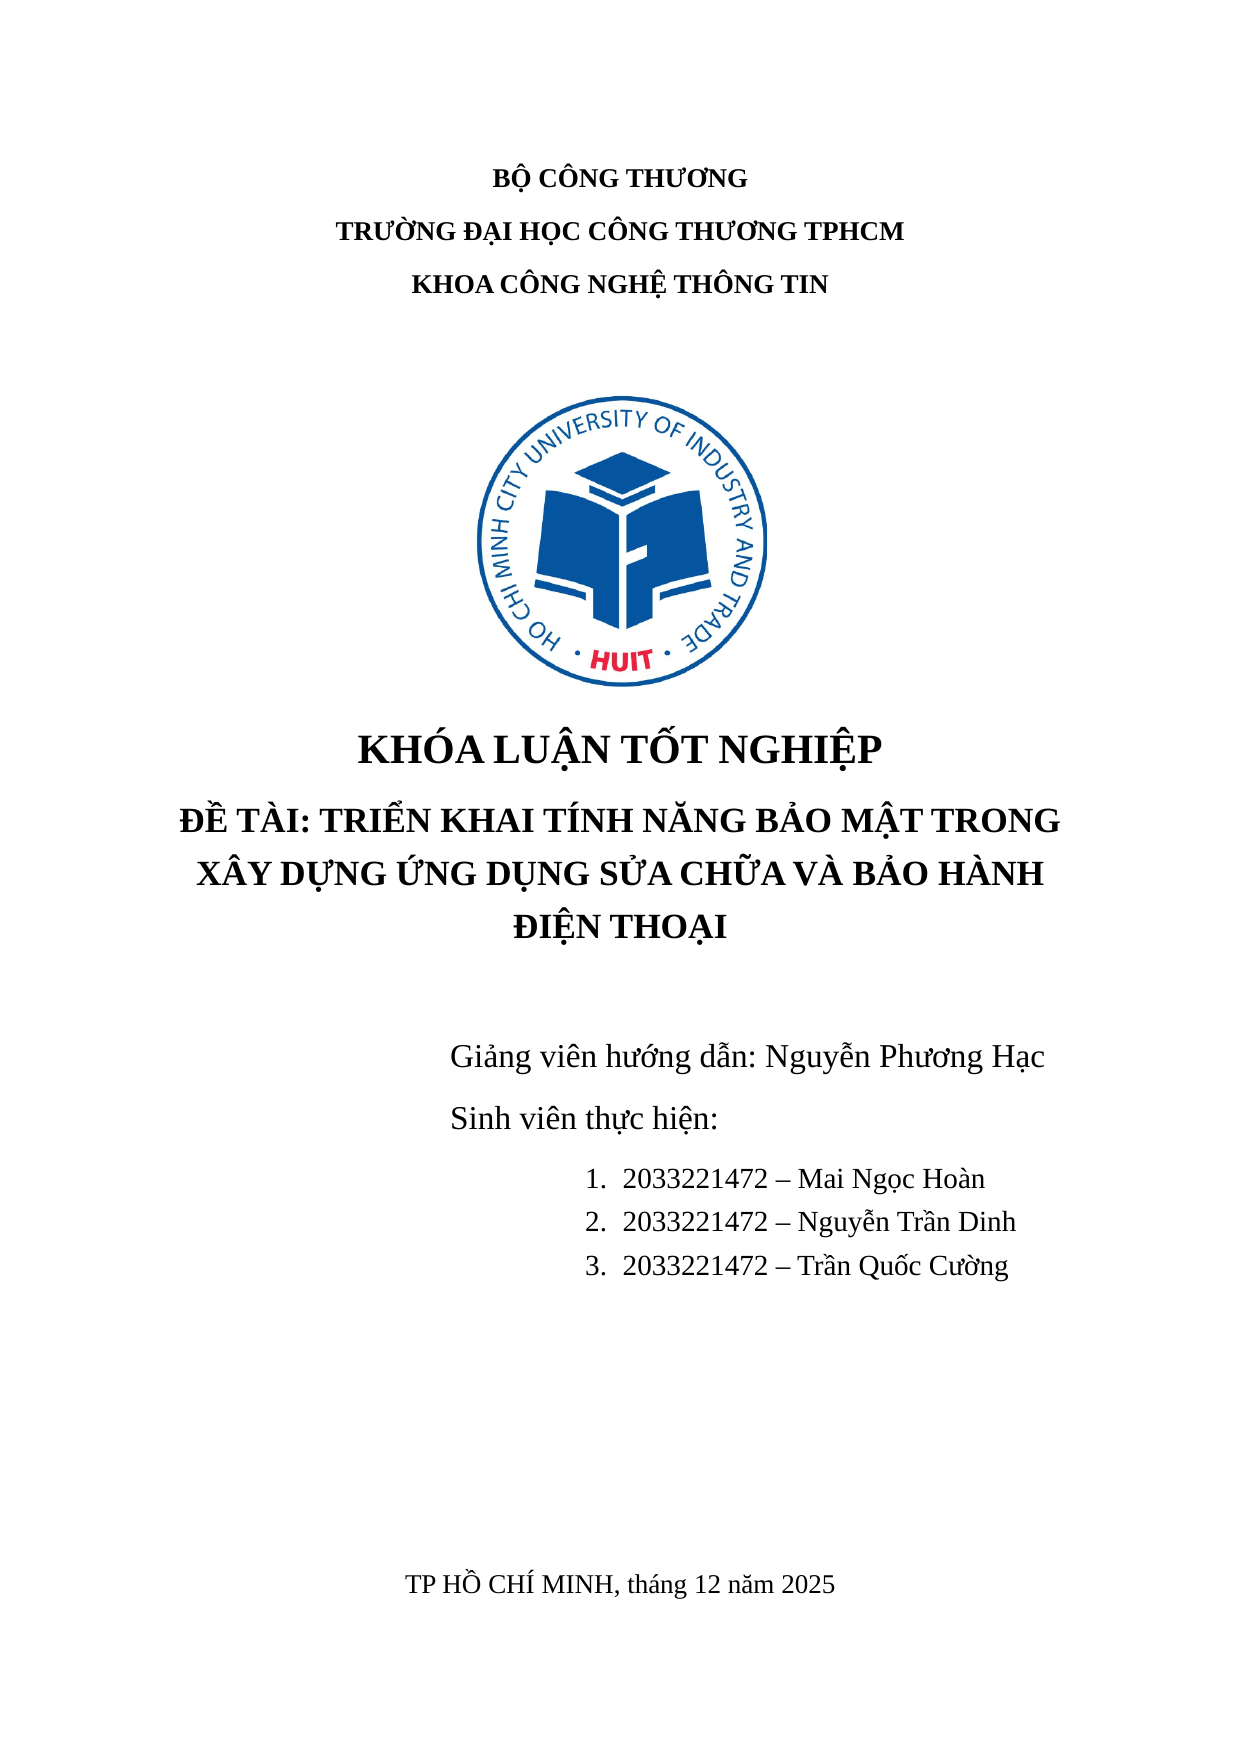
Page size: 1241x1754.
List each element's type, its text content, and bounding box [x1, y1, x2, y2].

text Sinh viên thực hiện: [375, 1098, 1090, 1137]
list 2033221472 – Nguyễn Trần Dinh [585, 1204, 1090, 1238]
text KHÓA LUẬN TỐT NGHIỆP [150, 374, 1090, 772]
list 2033221472 – Trần Quốc Cường [585, 1248, 1090, 1281]
text KHOA CÔNG NGHỆ THÔNG TIN [150, 268, 1090, 299]
text Giảng viên hướng dẫn: Nguyễn Phương Hạc [450, 1036, 1090, 1074]
list 2033221472 – Mai Ngọc Hoàn [585, 1161, 1090, 1194]
text ĐỀ TÀI: TRIỂN KHAI TÍNH NĂNG BẢO MẬT TRONG XÂY DỰNG ỨNG DỤNG SỬA CHỮA VÀ BẢO HÀNH ĐIỆN THOẠI [150, 799, 1090, 946]
text TP HỒ CHÍ MINH, tháng 12 năm 2025 [150, 1568, 1090, 1600]
text TRƯỜNG ĐẠI HỌC CÔNG THƯƠNG TPHCM [150, 215, 1090, 247]
picture [473, 393, 768, 689]
text BỘ CÔNG THƯƠNG [150, 162, 1090, 194]
